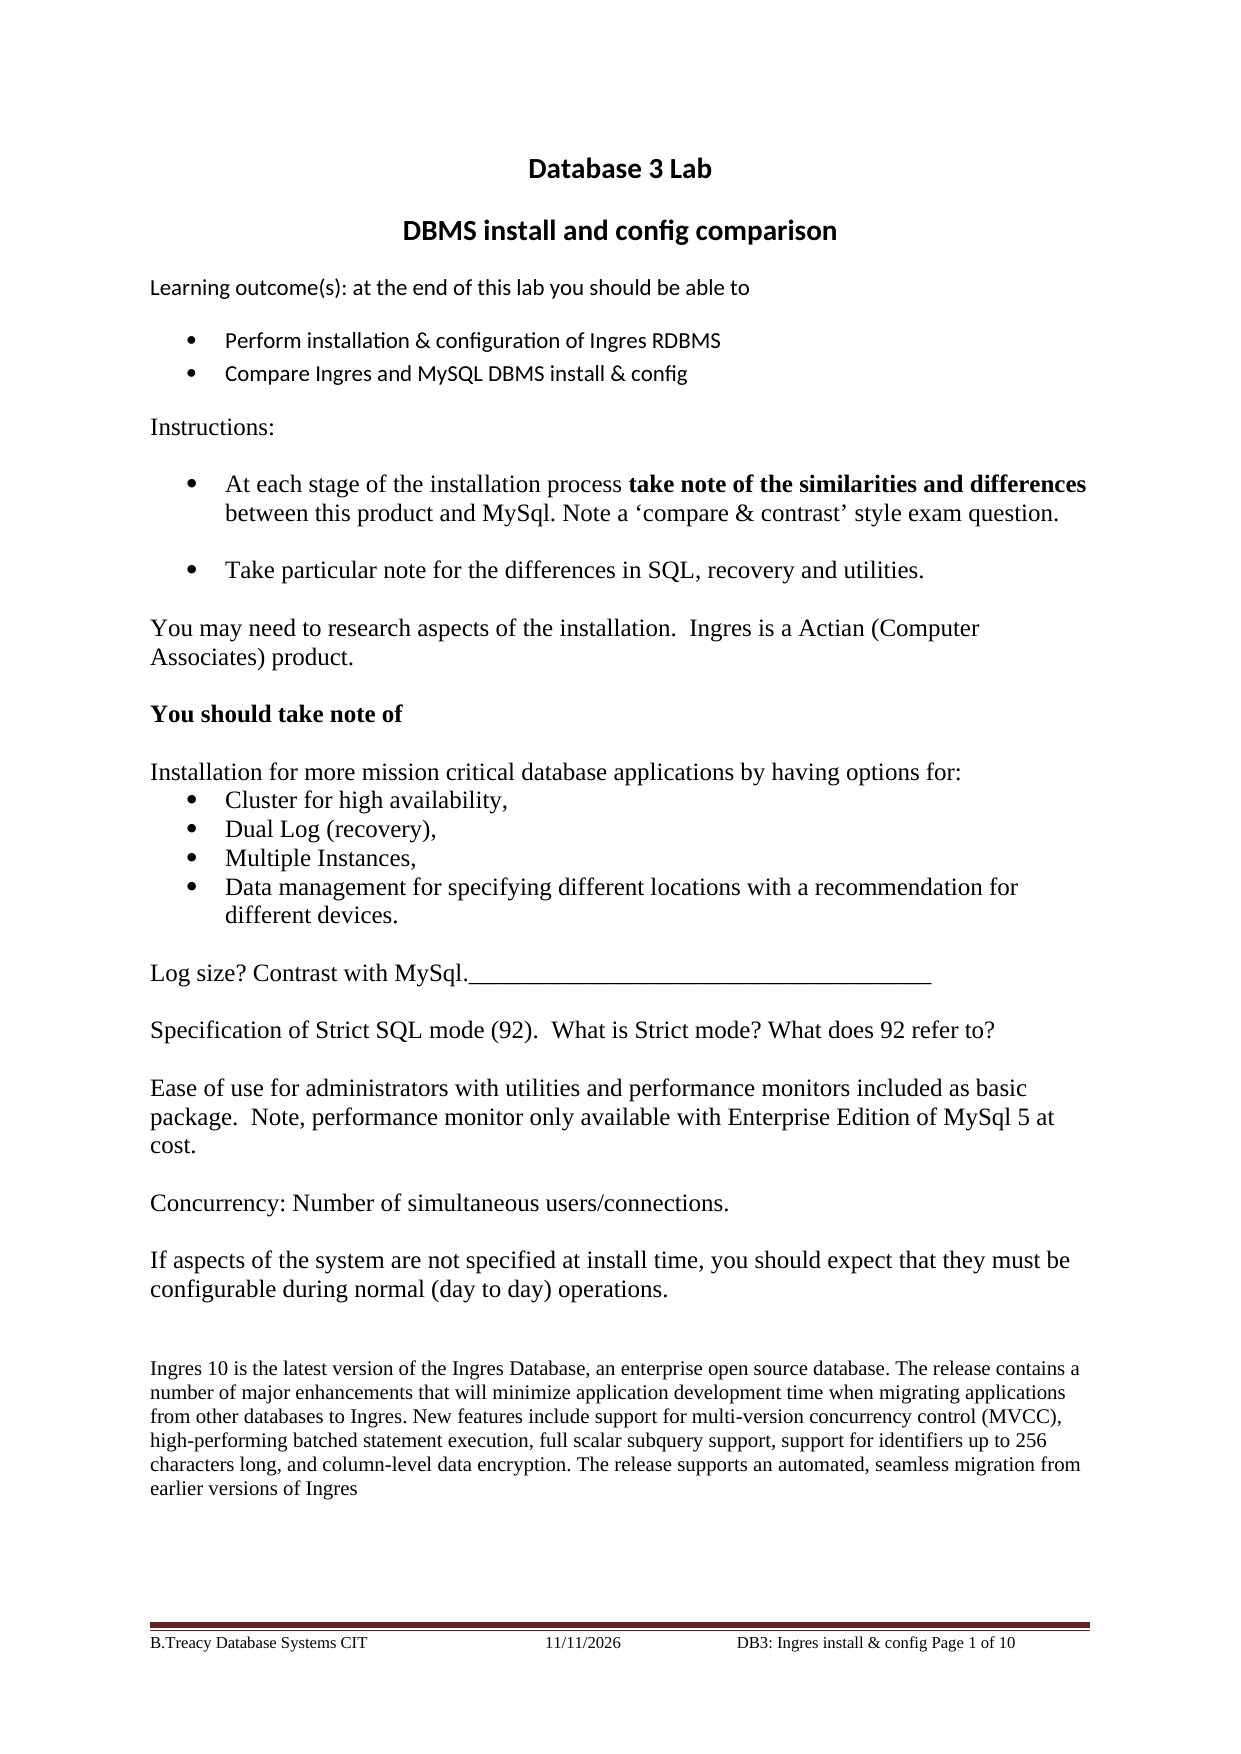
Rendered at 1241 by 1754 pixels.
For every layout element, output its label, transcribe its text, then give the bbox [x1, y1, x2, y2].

text DBMS install and config comparison [150, 212, 1090, 247]
text Database 3 Lab [150, 150, 1090, 186]
text Ease of use for administrators with utilities and performance monitors included as basic package. Note, performance monitor only available with Enterprise Edition of MySql 5 at cost. [150, 1073, 1090, 1159]
list Compare Ingres and MySQL DBMS install & config [187, 359, 1090, 387]
text If aspects of the system are not specified at install time, you should expect that they must be configurable during normal (day to day) operations. [150, 1246, 1090, 1303]
text Learning outcome(s): at the end of this lab you should be able to [150, 273, 1090, 302]
text Ingres 10 is the latest version of the Ingres Database, an enterprise open source database. The release contains a number of major enhancements that will minimize application development time when migrating applications from other databases to Ingres. New features include support for multi-version concurrency control (MVCC), high-performing batched statement execution, full scalar subquery support, support for identifiers up to 256 characters long, and column-level data encryption. The release supports an automated, seamless migration from earlier versions of Ingres [150, 1356, 1090, 1500]
text Specification of Strict SQL mode (92). What is Strict mode? What does 92 refer to? [150, 1016, 1090, 1044]
list Dual Log (recovery), [187, 814, 1090, 843]
text You should take note of [150, 699, 1090, 728]
list Take particular note for the differences in SQL, recovery and utilities. [187, 556, 1090, 584]
text Log size? Contrast with MySql._____________________________________ [150, 958, 1090, 987]
list At each stage of the installation process take note of the similarities and differences between this product and MySql. Note a ‘compare & contrast’ style exam question. [187, 469, 1090, 527]
list Perform installation & configuration of Ingres RDBMS [187, 327, 1090, 354]
list Multiple Instances, [187, 843, 1090, 872]
text You may need to research aspects of the installation. Ingres is a Actian (Computer Associates) product. [150, 613, 1090, 671]
list Data management for specifying different locations with a recommendation for different devices. [187, 872, 1090, 929]
text Concurrency: Number of simultaneous users/connections. [150, 1188, 1090, 1217]
text Instructions: [150, 412, 1090, 441]
text Installation for more mission critical database applications by having options for: [150, 757, 1090, 786]
list Cluster for high availability, [187, 786, 1090, 814]
